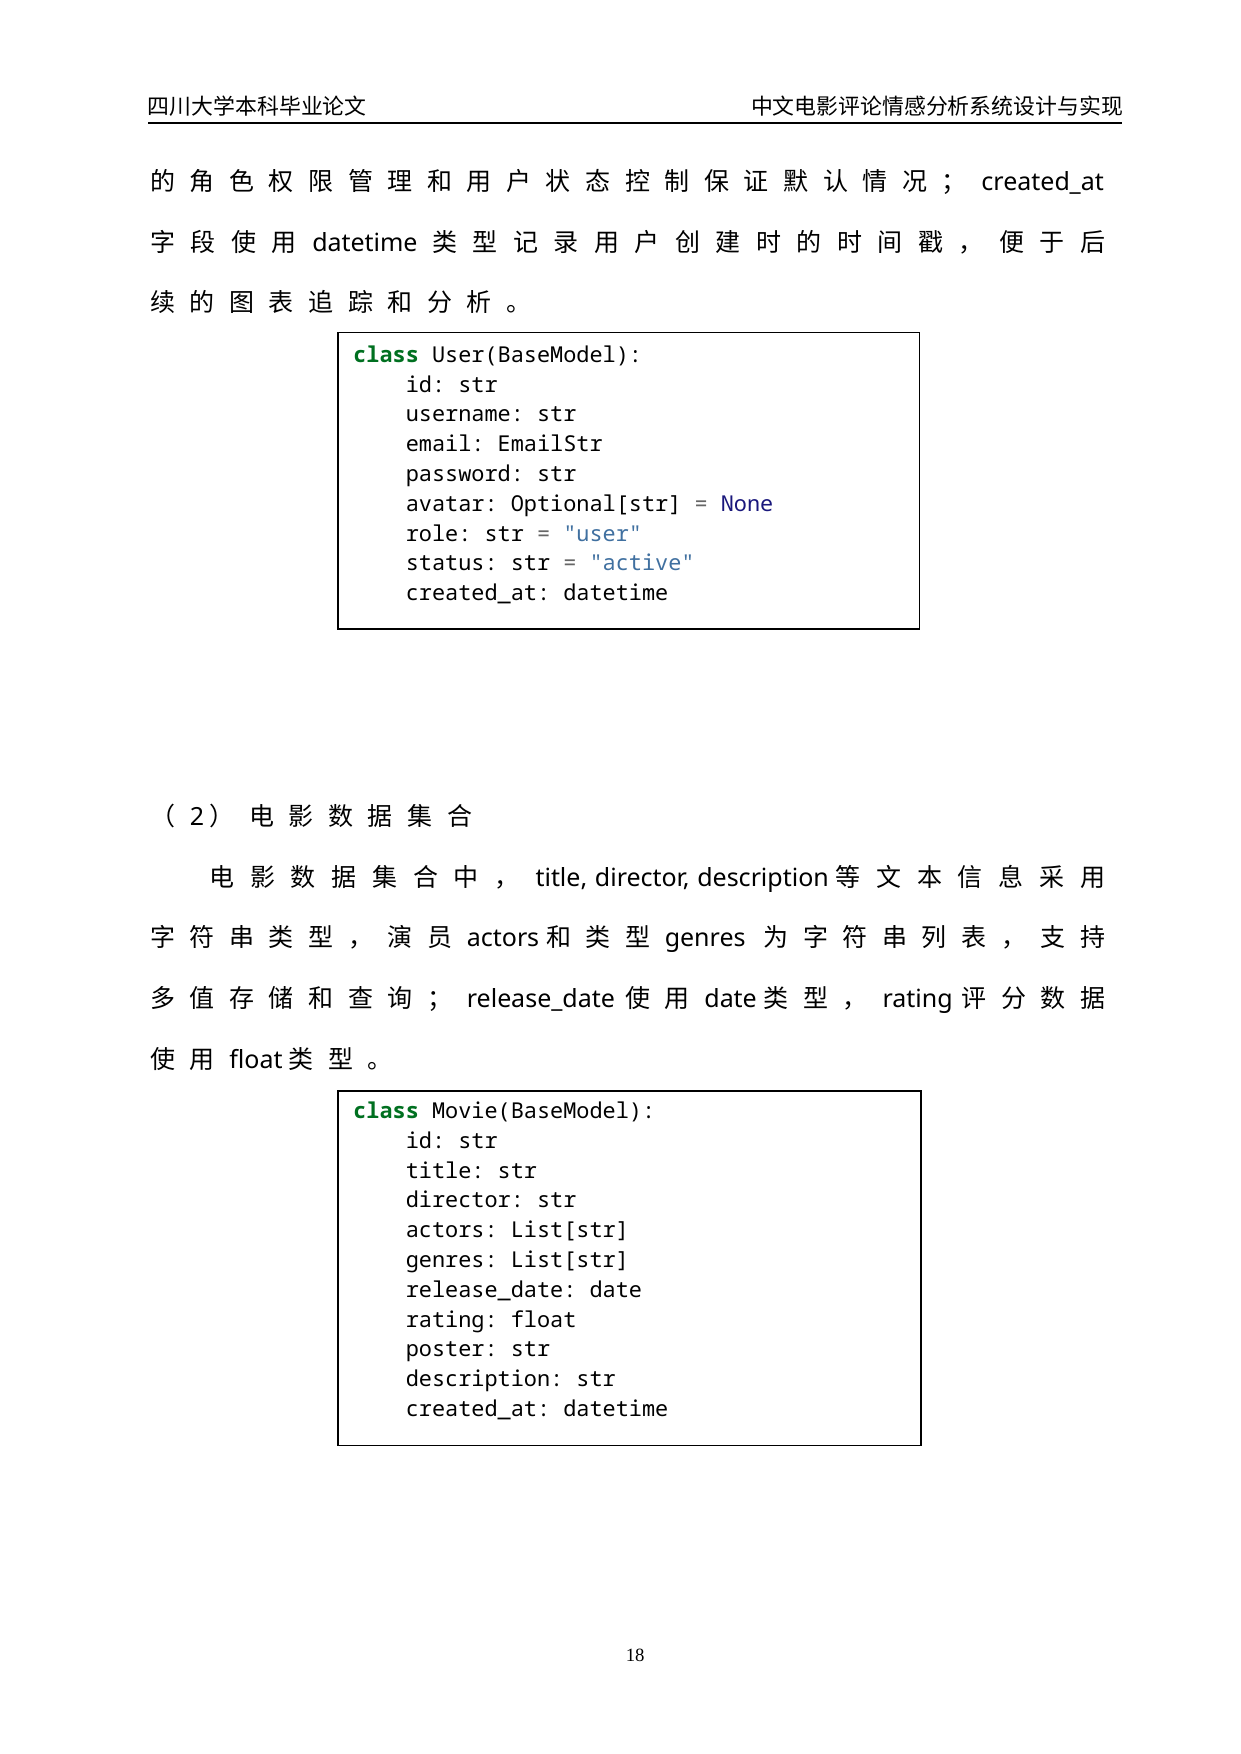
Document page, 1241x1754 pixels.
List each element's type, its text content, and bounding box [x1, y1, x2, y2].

text 电影数据集合中，title, director, description等文本信息采用字符串类型，演员actors和类型genres为字符串列表，支持多值存储和查询；release_date使用date类型，rating评分数据使用float类型。 [150, 845, 1120, 1088]
list （2）电影数据集合 [150, 784, 1120, 845]
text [150, 149, 1120, 331]
